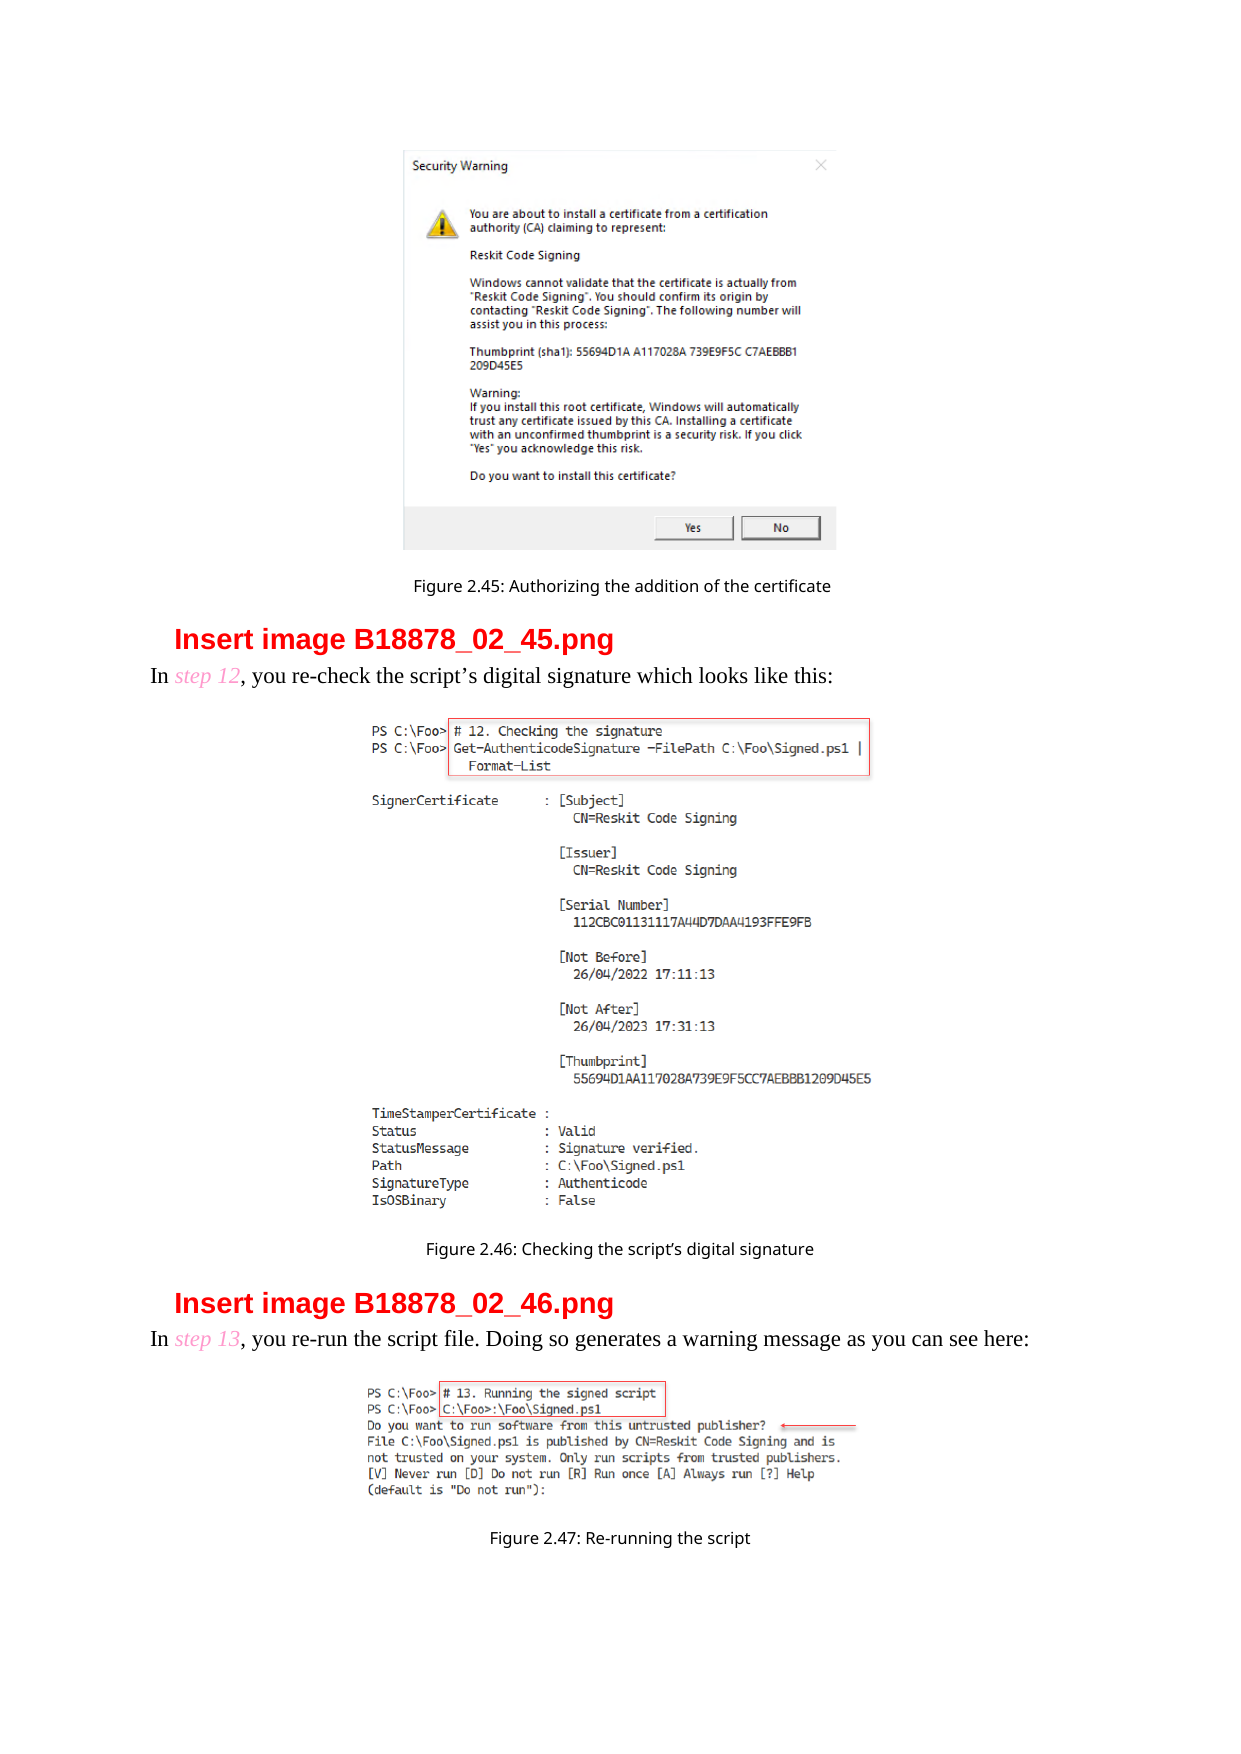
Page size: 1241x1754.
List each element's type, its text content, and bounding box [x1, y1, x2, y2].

text Figure 2.46: Checking the script’s digital signature [150, 1238, 1090, 1261]
picture [403, 150, 837, 550]
list Insert image B18878_02_46.png [150, 1286, 1053, 1319]
text Figure 2.45: Authorizing the addition of the certificate [150, 575, 1090, 597]
text Figure 2.47: Re-running the script [150, 1527, 1090, 1550]
list In step 12, you re-check the script’s digital signature which looks like this: [150, 662, 1053, 688]
picture [356, 1376, 885, 1502]
list In step 13, you re-run the script file. Doing so generates a warning message as you can see here: [150, 1326, 1053, 1352]
list Insert image B18878_02_45.png [150, 622, 1053, 656]
picture [363, 713, 878, 1213]
